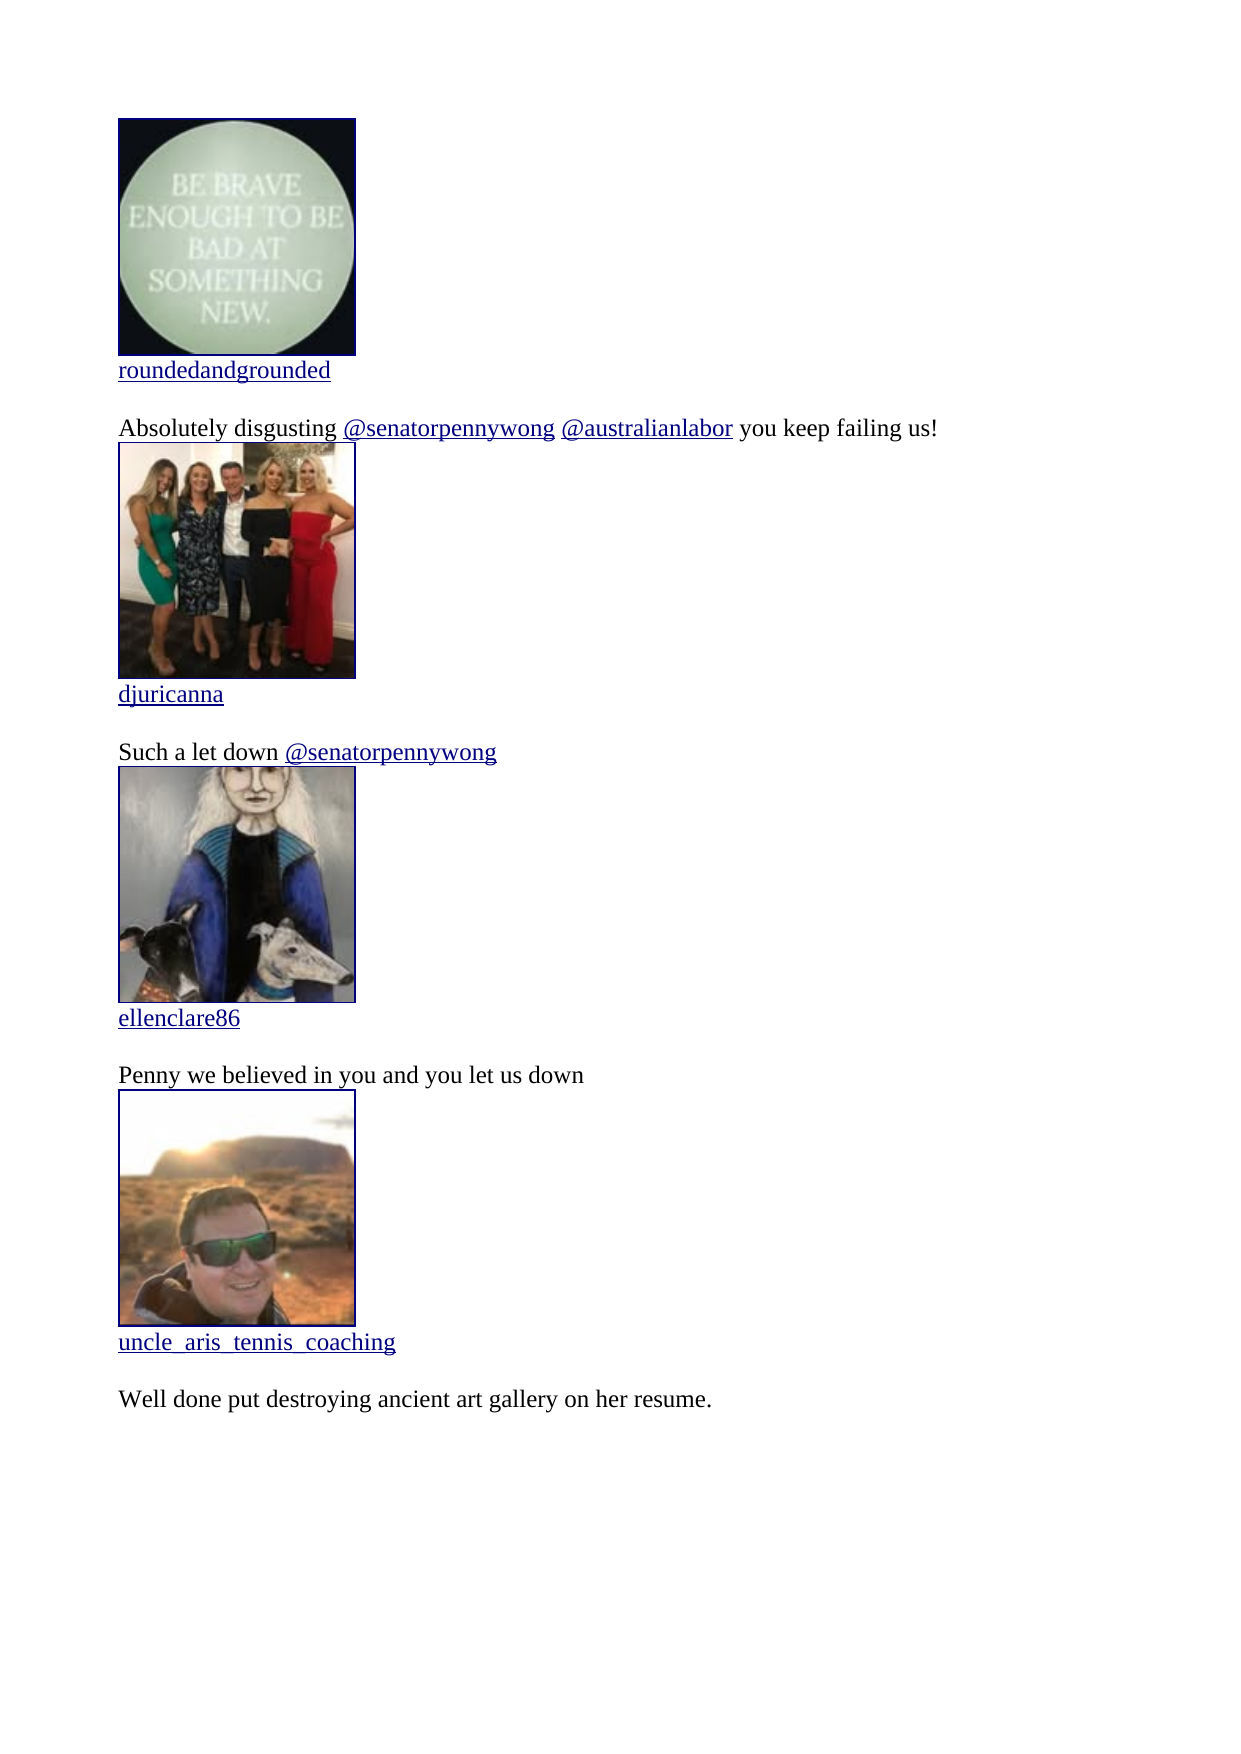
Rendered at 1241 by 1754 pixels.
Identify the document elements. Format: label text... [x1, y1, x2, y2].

picture [120, 1091, 354, 1325]
text uncle_aris_tennis_coaching [118, 1327, 1122, 1356]
picture [120, 767, 354, 1002]
text Absolutely disgusting @senatorpennywong @australianlabor you keep failing us! [118, 413, 1122, 442]
text ellenclare86 [118, 1003, 1122, 1032]
text roundedandgrounded [118, 356, 1122, 384]
picture [120, 443, 354, 678]
text djuricanna [118, 679, 1122, 708]
text Penny we believed in you and you let us down [118, 1061, 1122, 1089]
text Such a let down @senatorpennywong [118, 737, 1122, 766]
text Well done put destroying ancient art gallery on her resume. 🙌👏🔥 [118, 1384, 1122, 1413]
picture [120, 120, 354, 354]
